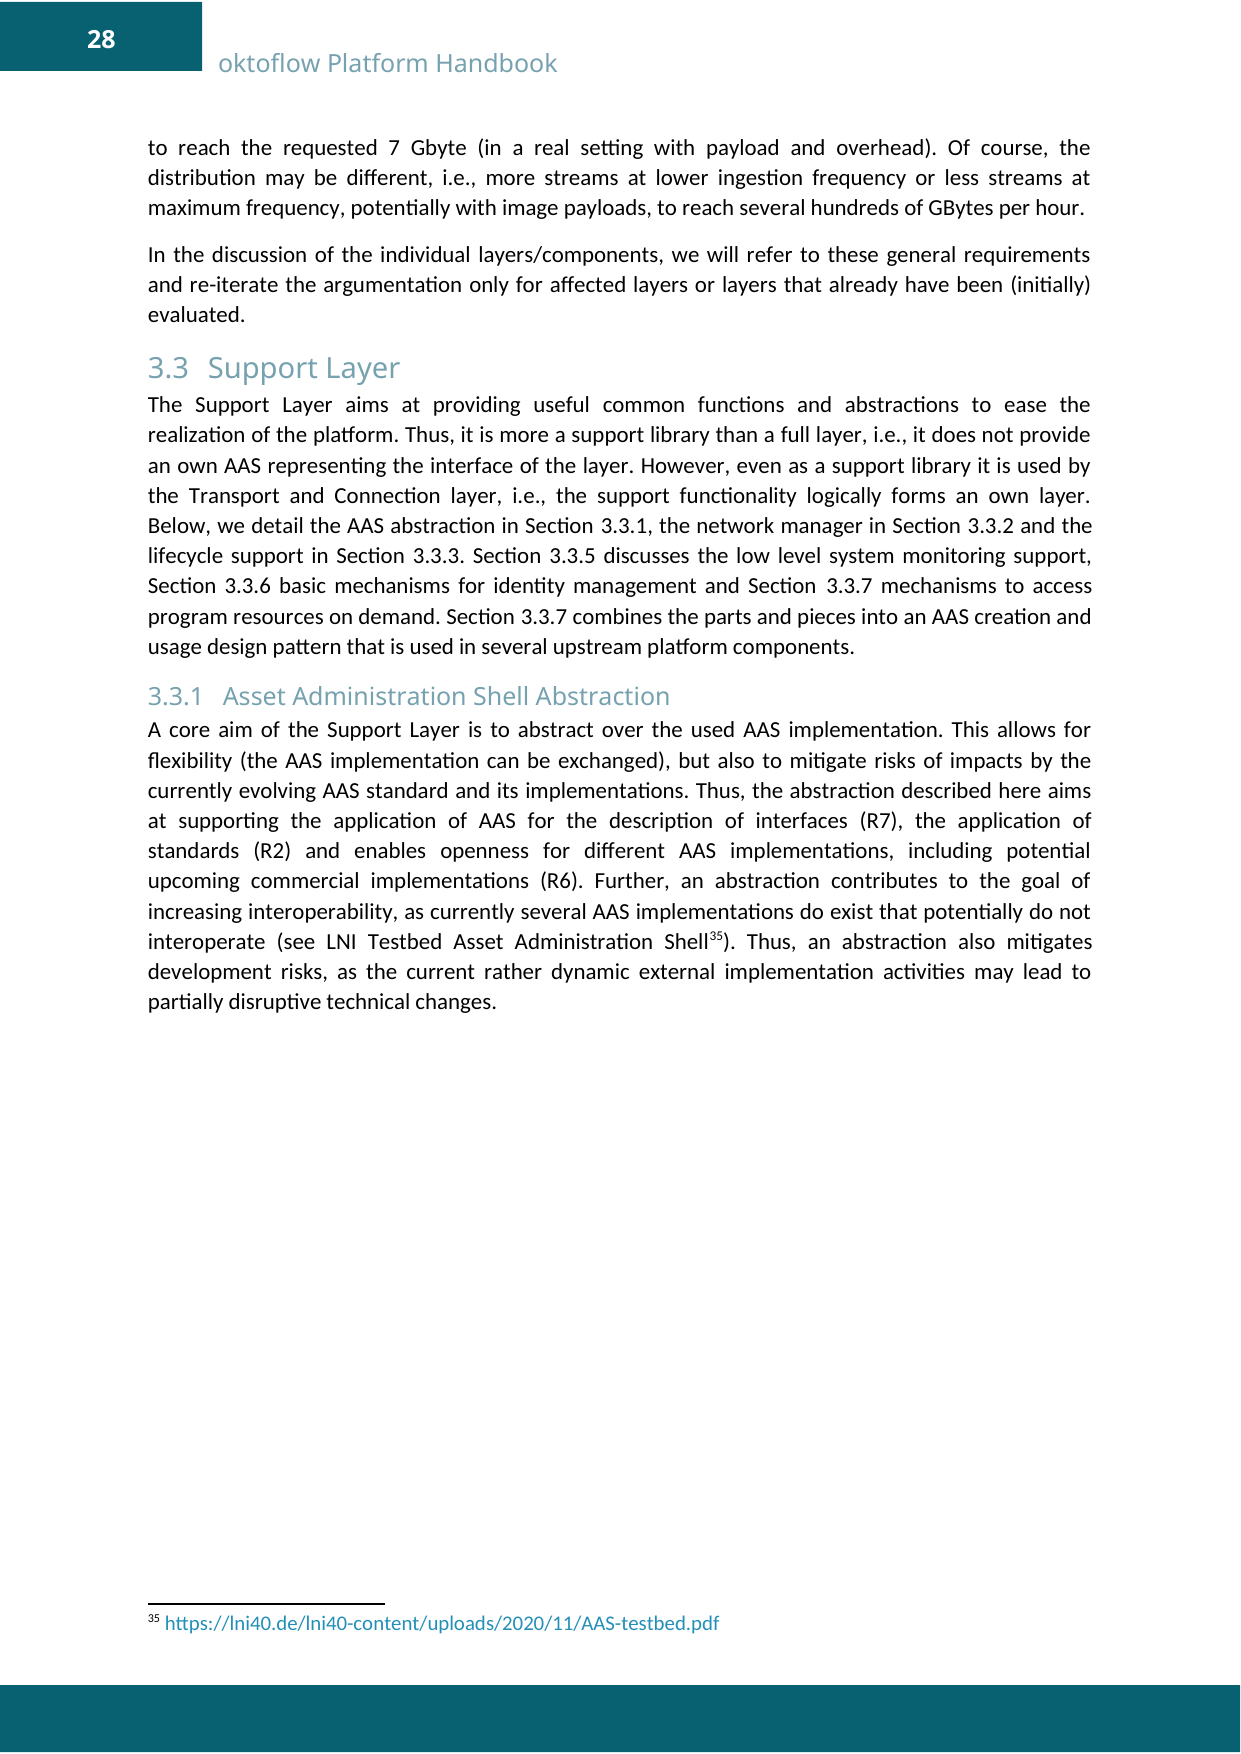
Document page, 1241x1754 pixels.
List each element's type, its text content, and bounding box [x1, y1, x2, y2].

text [148, 133, 1093, 221]
text In the discussion of the individual layers/components, we will refer to these general requirements and re-iterate the argumentation only for affected layers or layers that already have been (initially) evaluated. [148, 240, 1093, 329]
text The Support Layer aims at providing useful common functions and abstractions to ease the realization of the platform. Thus, it is more a support library than a full layer, i.e., it does not provide an own AAS representing the interface of the layer. However, even as a support library it is used by the Transport and Connection layer, i.e., the support functionality logically forms an own layer. Below, we detail the AAS abstraction in Section 3.3.1, the network manager in Section 3.3.2 and the lifecycle support in Section 3.3.3. Section 3.3.5 discusses the low level system monitoring support, Section 3.3.6 basic mechanisms for identity management and Section 3.3.7 mechanisms to access program resources on demand. Section 3.3.7 combines the parts and pieces into an AAS creation and usage design pattern that is used in several upstream platform components. [148, 390, 1093, 660]
subtitle Support Layer [148, 347, 1093, 387]
subtitle Asset Administration Shell Abstraction [148, 679, 1093, 713]
text A core aim of the Support Layer is to abstract over the used AAS implementation. This allows for flexibility (the AAS implementation can be exchanged), but also to mitigate risks of impacts by the currently evolving AAS standard and its implementations. Thus, the abstraction described here aims at supporting the application of AAS for the description of interfaces (R7), the application of standards (R2) and enables openness for different AAS implementations, including potential upcoming commercial implementations (R6). Further, an abstraction contributes to the goal of increasing interoperability, as currently several AAS implementations do exist that potentially do not interoperate (see LNI Testbed Asset Administration Shell). Thus, an abstraction also mitigates development risks, as the current rather dynamic external implementation activities may lead to partially disruptive technical changes. [148, 716, 1093, 1016]
